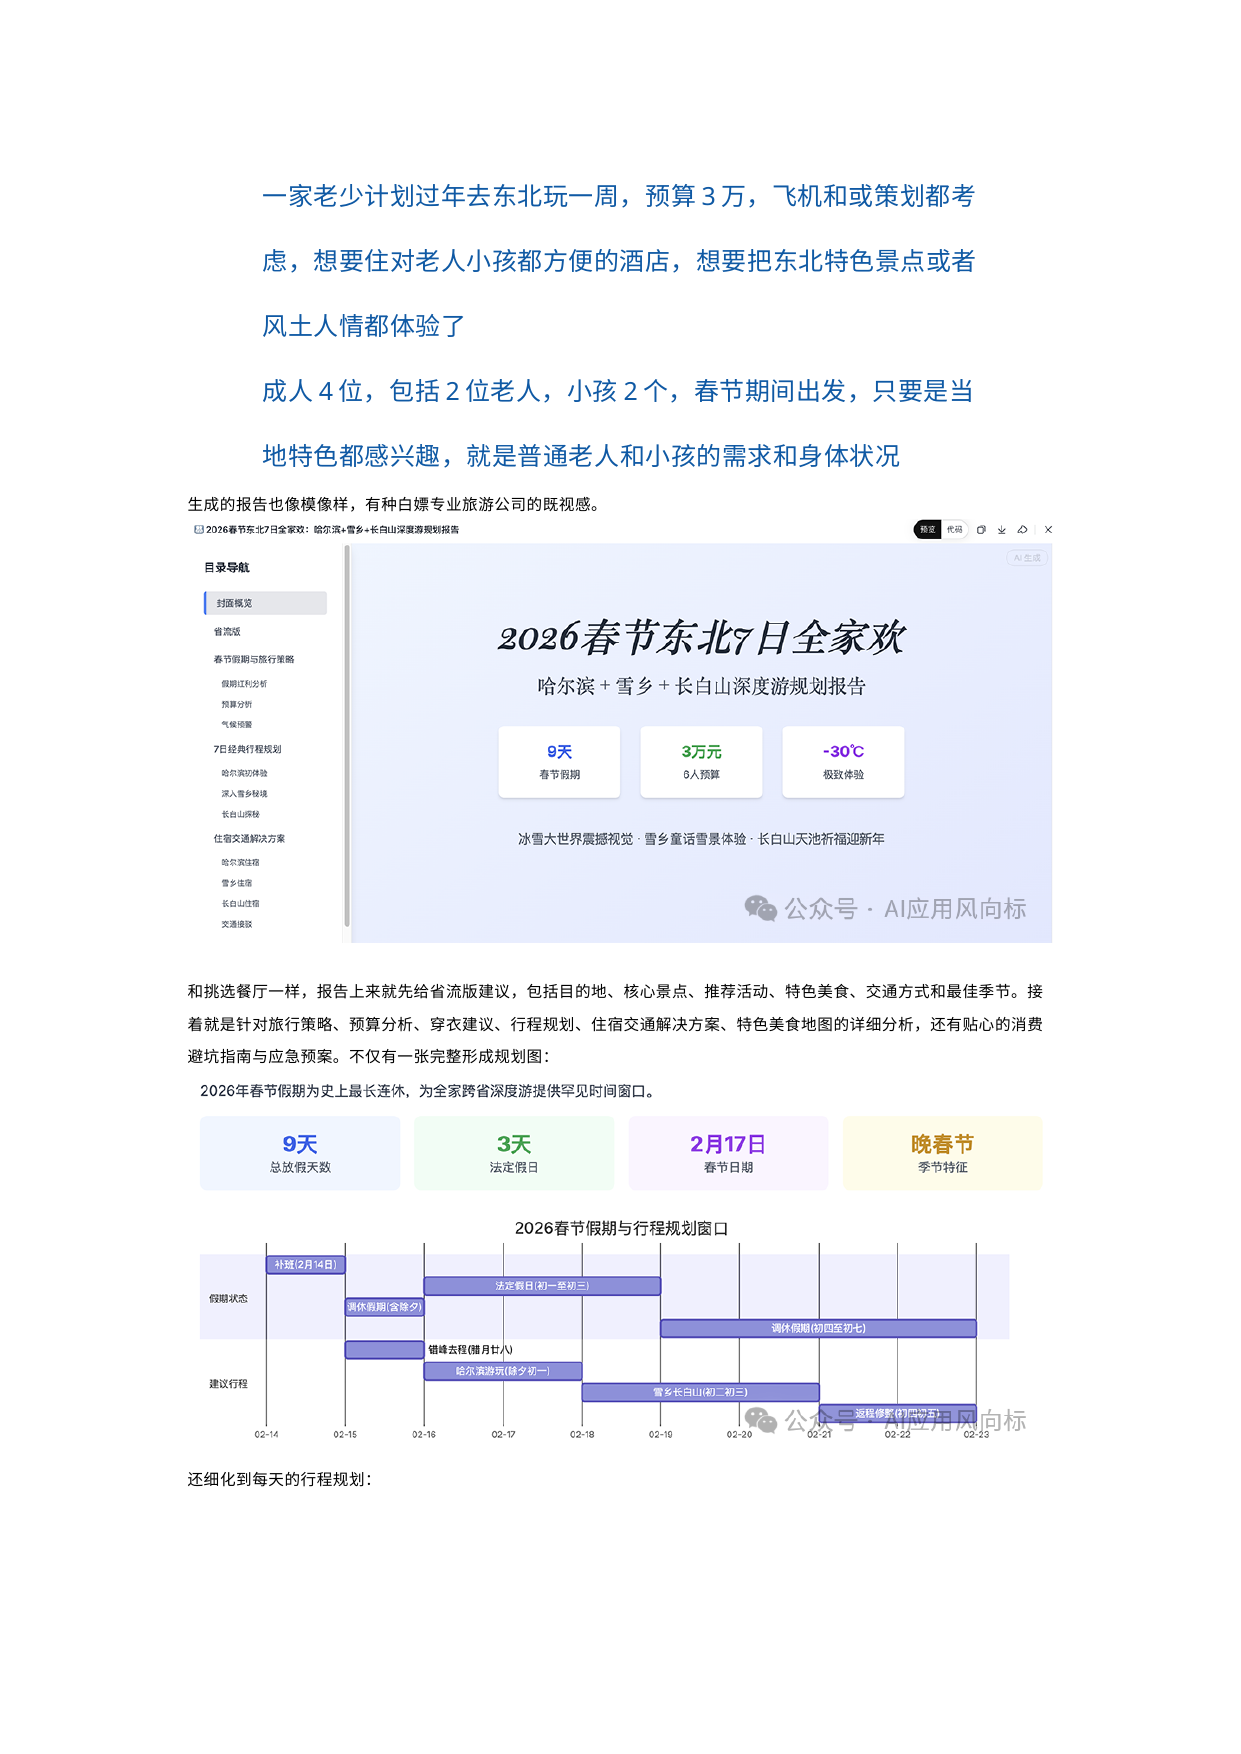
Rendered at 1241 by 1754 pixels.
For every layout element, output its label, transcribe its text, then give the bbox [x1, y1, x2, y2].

text 一家老少计划过年去东北玩一周，预算3万，飞机和或策划都考虑，想要住对老人小孩都方便的酒店，想要把东北特色景点或者风土人情都体验了 成人4位，包括2位老人，小孩2个，春节期间出发，只要是当地特色都感兴趣，就是普通老人和小孩的需求和身体状况 [262, 162, 978, 487]
picture [187, 519, 1053, 943]
picture [187, 1072, 1053, 1455]
